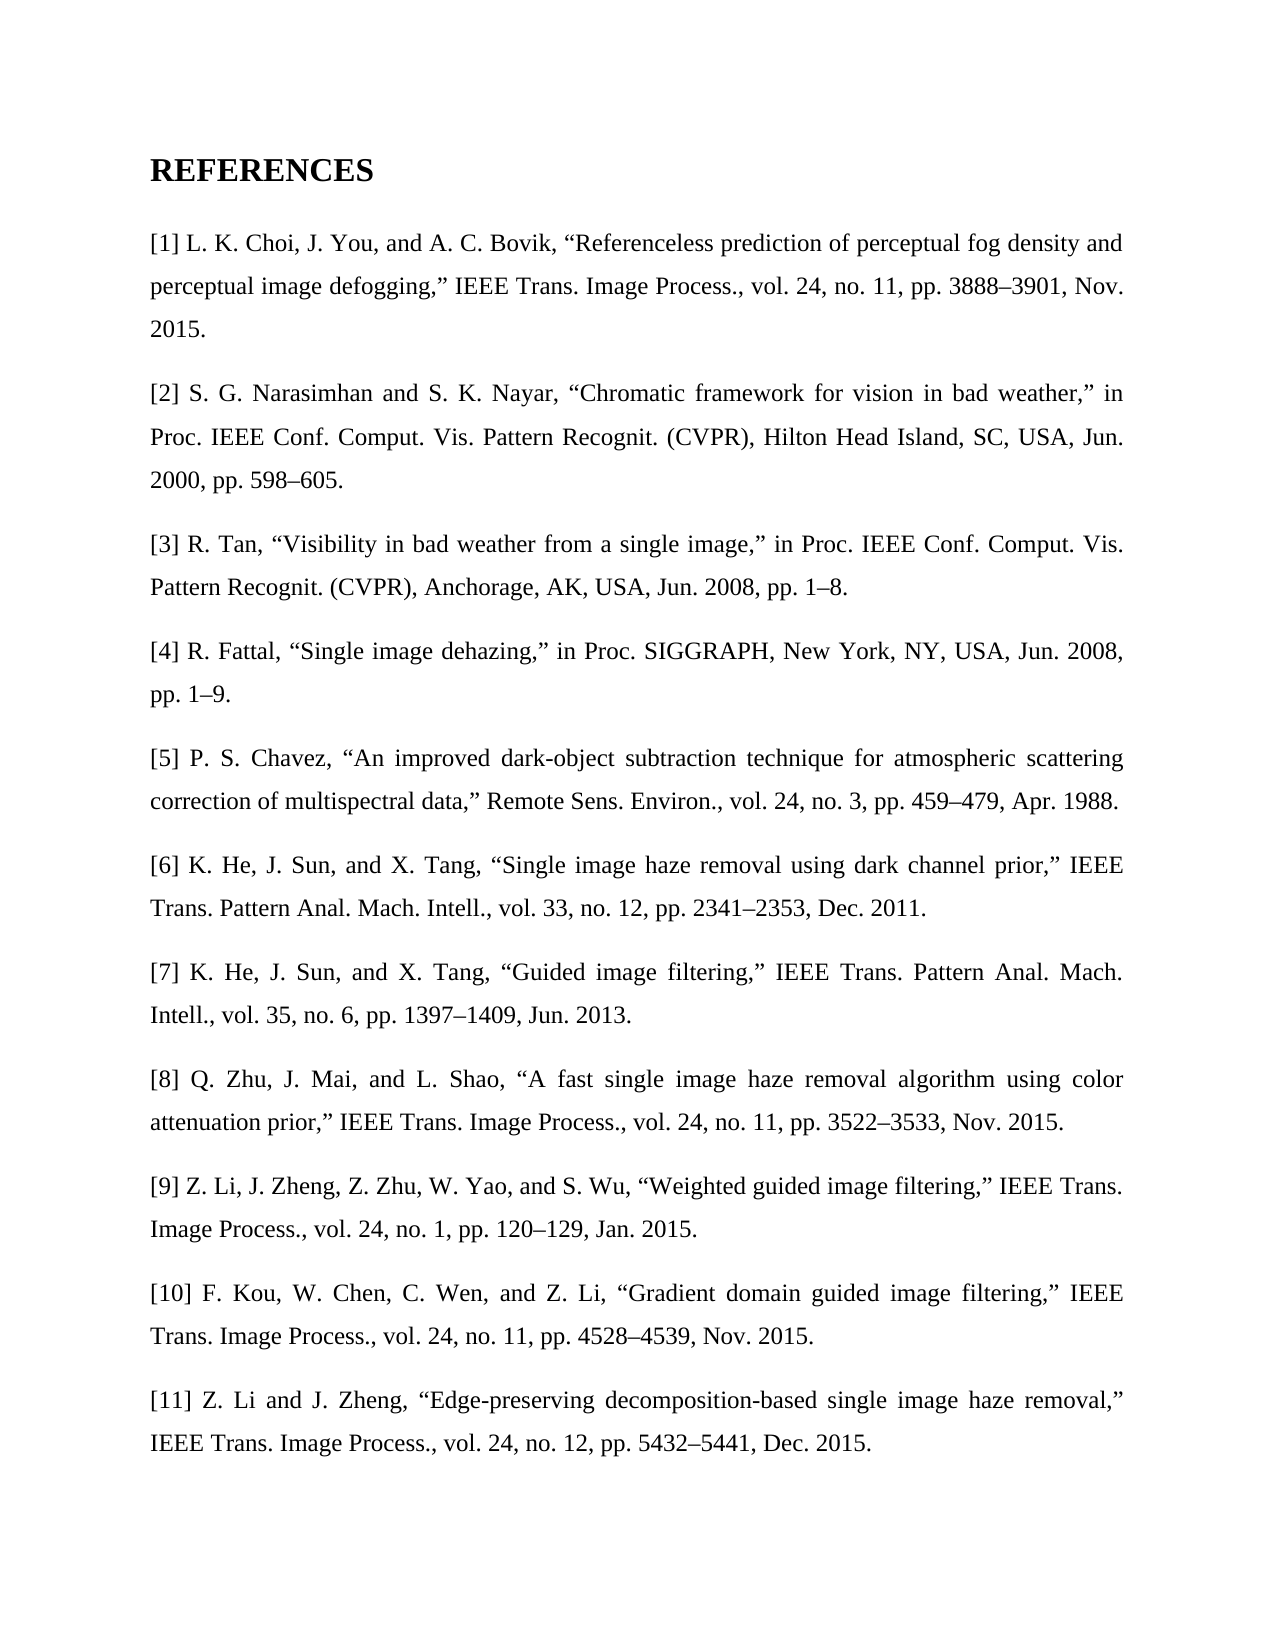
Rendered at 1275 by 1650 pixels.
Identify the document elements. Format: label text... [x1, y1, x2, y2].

text [10] F. Kou, W. Chen, C. Wen, and Z. Li, “Gradient domain guided image filtering,” IEEE Trans. Image Process., vol. 24, no. 11, pp. 4528–4539, Nov. 2015. [150, 1278, 1125, 1350]
text [1] L. K. Choi, J. You, and A. C. Bovik, “Referenceless prediction of perceptual fog density and perceptual image defogging,” IEEE Trans. Image Process., vol. 24, no. 11, pp. 3888–3901, Nov. 2015. [150, 228, 1125, 343]
text [2] S. G. Narasimhan and S. K. Nayar, “Chromatic framework for vision in bad weather,” in Proc. IEEE Conf. Comput. Vis. Pattern Recognit. (CVPR), Hilton Head Island, SC, USA, Jun. 2000, pp. 598–605. [150, 378, 1125, 493]
text REFERENCES [150, 150, 1125, 188]
text [7] K. He, J. Sun, and X. Tang, “Guided image filtering,” IEEE Trans. Pattern Anal. Mach. Intell., vol. 35, no. 6, pp. 1397–1409, Jun. 2013. [150, 957, 1125, 1029]
text [4] R. Fattal, “Single image dehazing,” in Proc. SIGGRAPH, New York, NY, USA, Jun. 2008, pp. 1–9. [150, 636, 1125, 708]
text [3] R. Tan, “Visibility in bad weather from a single image,” in Proc. IEEE Conf. Comput. Vis. Pattern Recognit. (CVPR), Anchorage, AK, USA, Jun. 2008, pp. 1–8. [150, 529, 1125, 601]
text [5] P. S. Chavez, “An improved dark-object subtraction technique for atmospheric scattering correction of multispectral data,” Remote Sens. Environ., vol. 24, no. 3, pp. 459–479, Apr. 1988. [150, 743, 1125, 815]
text [6] K. He, J. Sun, and X. Tang, “Single image haze removal using dark channel prior,” IEEE Trans. Pattern Anal. Mach. Intell., vol. 33, no. 12, pp. 2341–2353, Dec. 2011. [150, 850, 1125, 922]
text [8] Q. Zhu, J. Mai, and L. Shao, “A fast single image haze removal algorithm using color attenuation prior,” IEEE Trans. Image Process., vol. 24, no. 11, pp. 3522–3533, Nov. 2015. [150, 1064, 1125, 1136]
text [9] Z. Li, J. Zheng, Z. Zhu, W. Yao, and S. Wu, “Weighted guided image filtering,” IEEE Trans. Image Process., vol. 24, no. 1, pp. 120–129, Jan. 2015. [150, 1171, 1125, 1243]
text [11] Z. Li and J. Zheng, “Edge-preserving decomposition-based single image haze removal,” IEEE Trans. Image Process., vol. 24, no. 12, pp. 5432–5441, Dec. 2015. [150, 1385, 1125, 1457]
